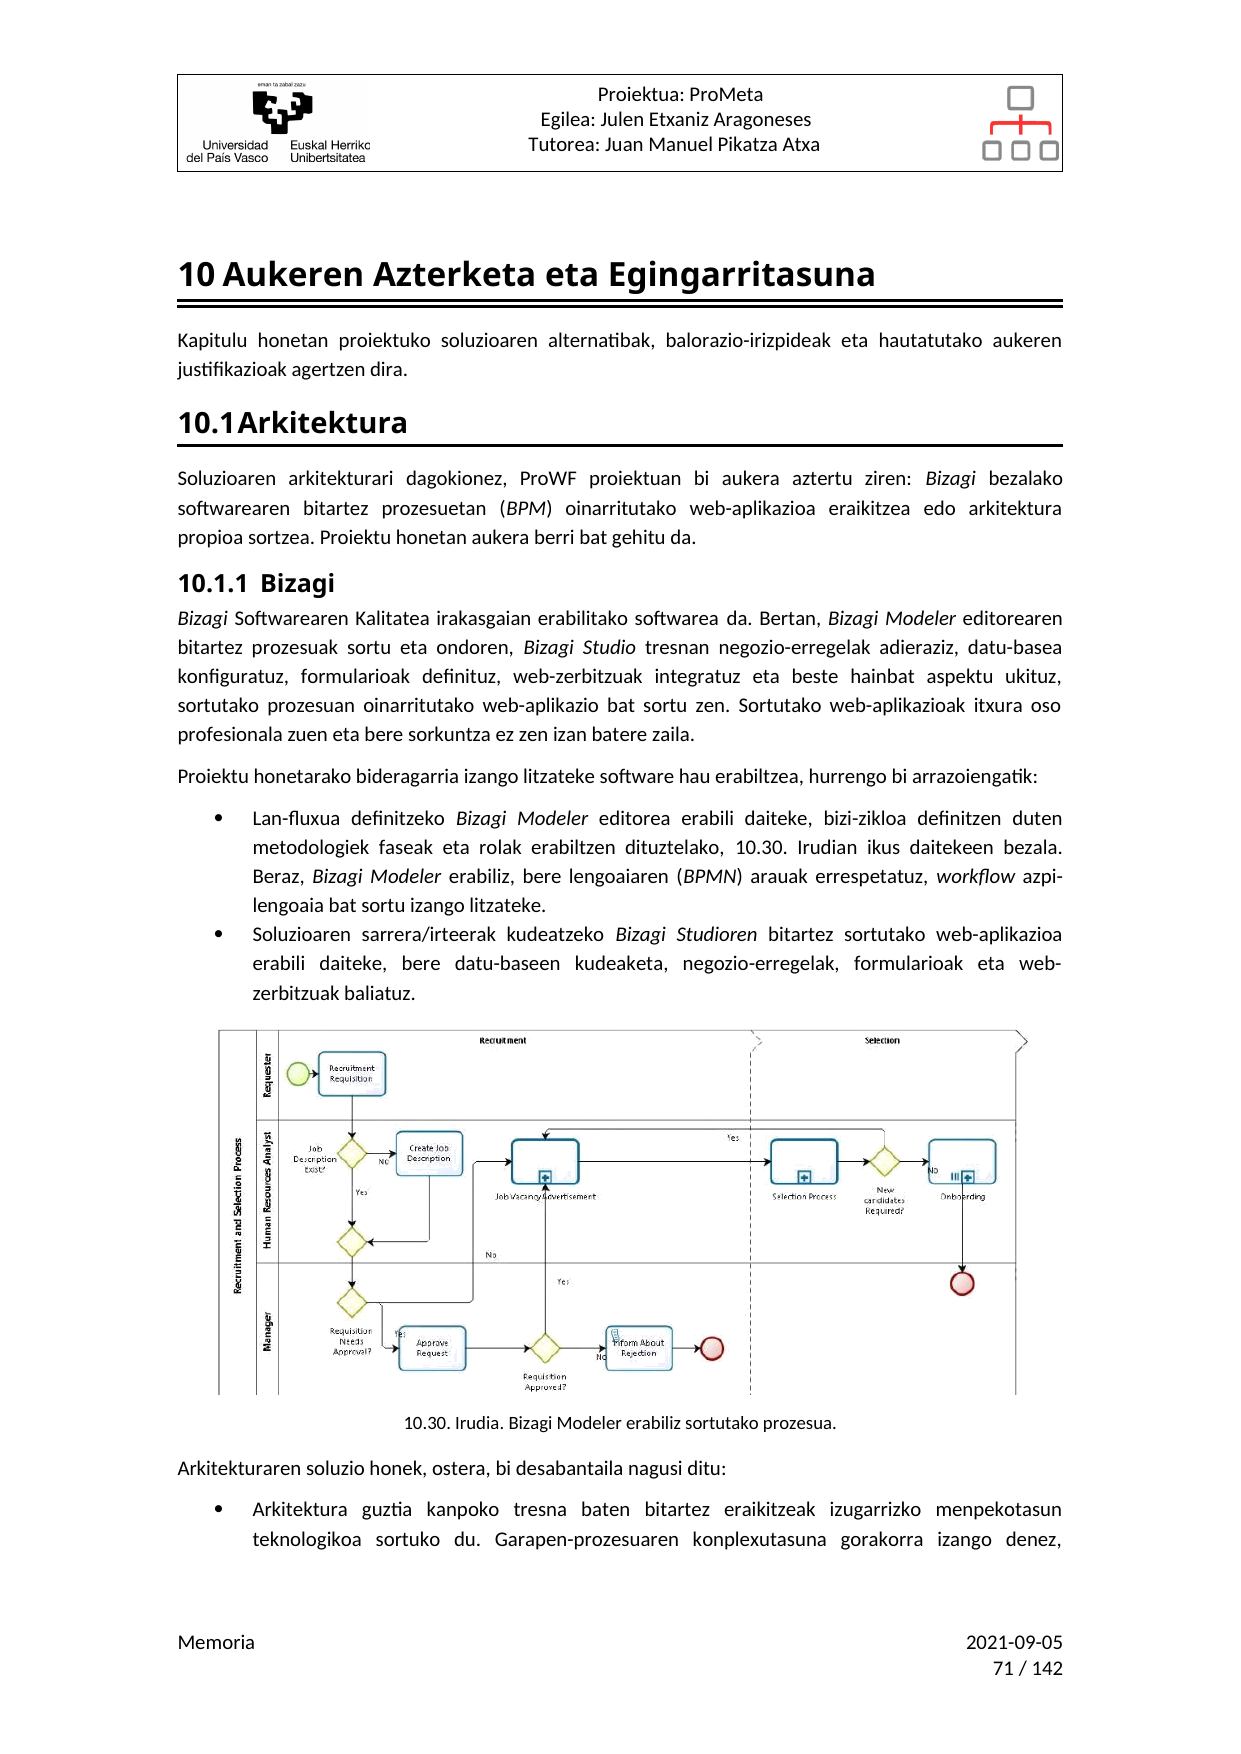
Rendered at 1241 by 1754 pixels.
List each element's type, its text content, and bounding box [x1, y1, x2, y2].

picture [209, 1021, 1031, 1395]
picture [182, 81, 370, 162]
text Soluzioaren arkitekturari dagokionez, ProWF proiektuan bi aukera aztertu ziren: Bizagi bezalako softwarearen bitartez prozesuetan (BPM) oinarritutako web-aplikazioa eraikitzea edo arkitektura propioa sortzea. Proiektu honetan aukera berri bat gehitu da. [177, 466, 1063, 549]
subtitle Bizagi [177, 566, 1063, 600]
list Soluzioaren sarrera/irteerak kudeatzeko Bizagi Studioren bitartez sortutako web-aplikazioa erabili daiteke, bere datu-baseen kudeaketa, negozio-erregelak, formularioak eta web-zerbitzuak baliatuz. [215, 921, 1063, 1005]
picture [978, 80, 1060, 162]
text Proiektu honetarako bideragarria izango litzateke software hau erabiltzea, hurrengo bi arrazoiengatik: [177, 763, 1063, 788]
text Bizagi Softwarearen Kalitatea irakasgaian erabilitako softwarea da. Bertan, Bizagi Modeler editorearen bitartez prozesuak sortu eta ondoren, Bizagi Studio tresnan negozio-erregelak adieraziz, datu-basea konfiguratuz, formularioak definituz, web-zerbitzuak integratuz eta beste hainbat aspektu ukituz, sortutako prozesuan oinarritutako web-aplikazio bat sortu zen. Sortutako web-aplikazioak itxura oso profesionala zuen eta bere sorkuntza ez zen izan batere zaila. [177, 605, 1063, 747]
subtitle Aukeren Azterketa eta Egingarritasuna [177, 251, 1063, 299]
subtitle Arkitektura [177, 402, 1063, 444]
text Kapitulu honetan proiektuko soluzioaren alternatibak, balorazio-irizpideak eta hautatutako aukeren justifikazioak agertzen dira. [177, 327, 1063, 382]
text Arkitekturaren soluzio honek, ostera, bi desabantaila nagusi ditu: [177, 1455, 1063, 1480]
